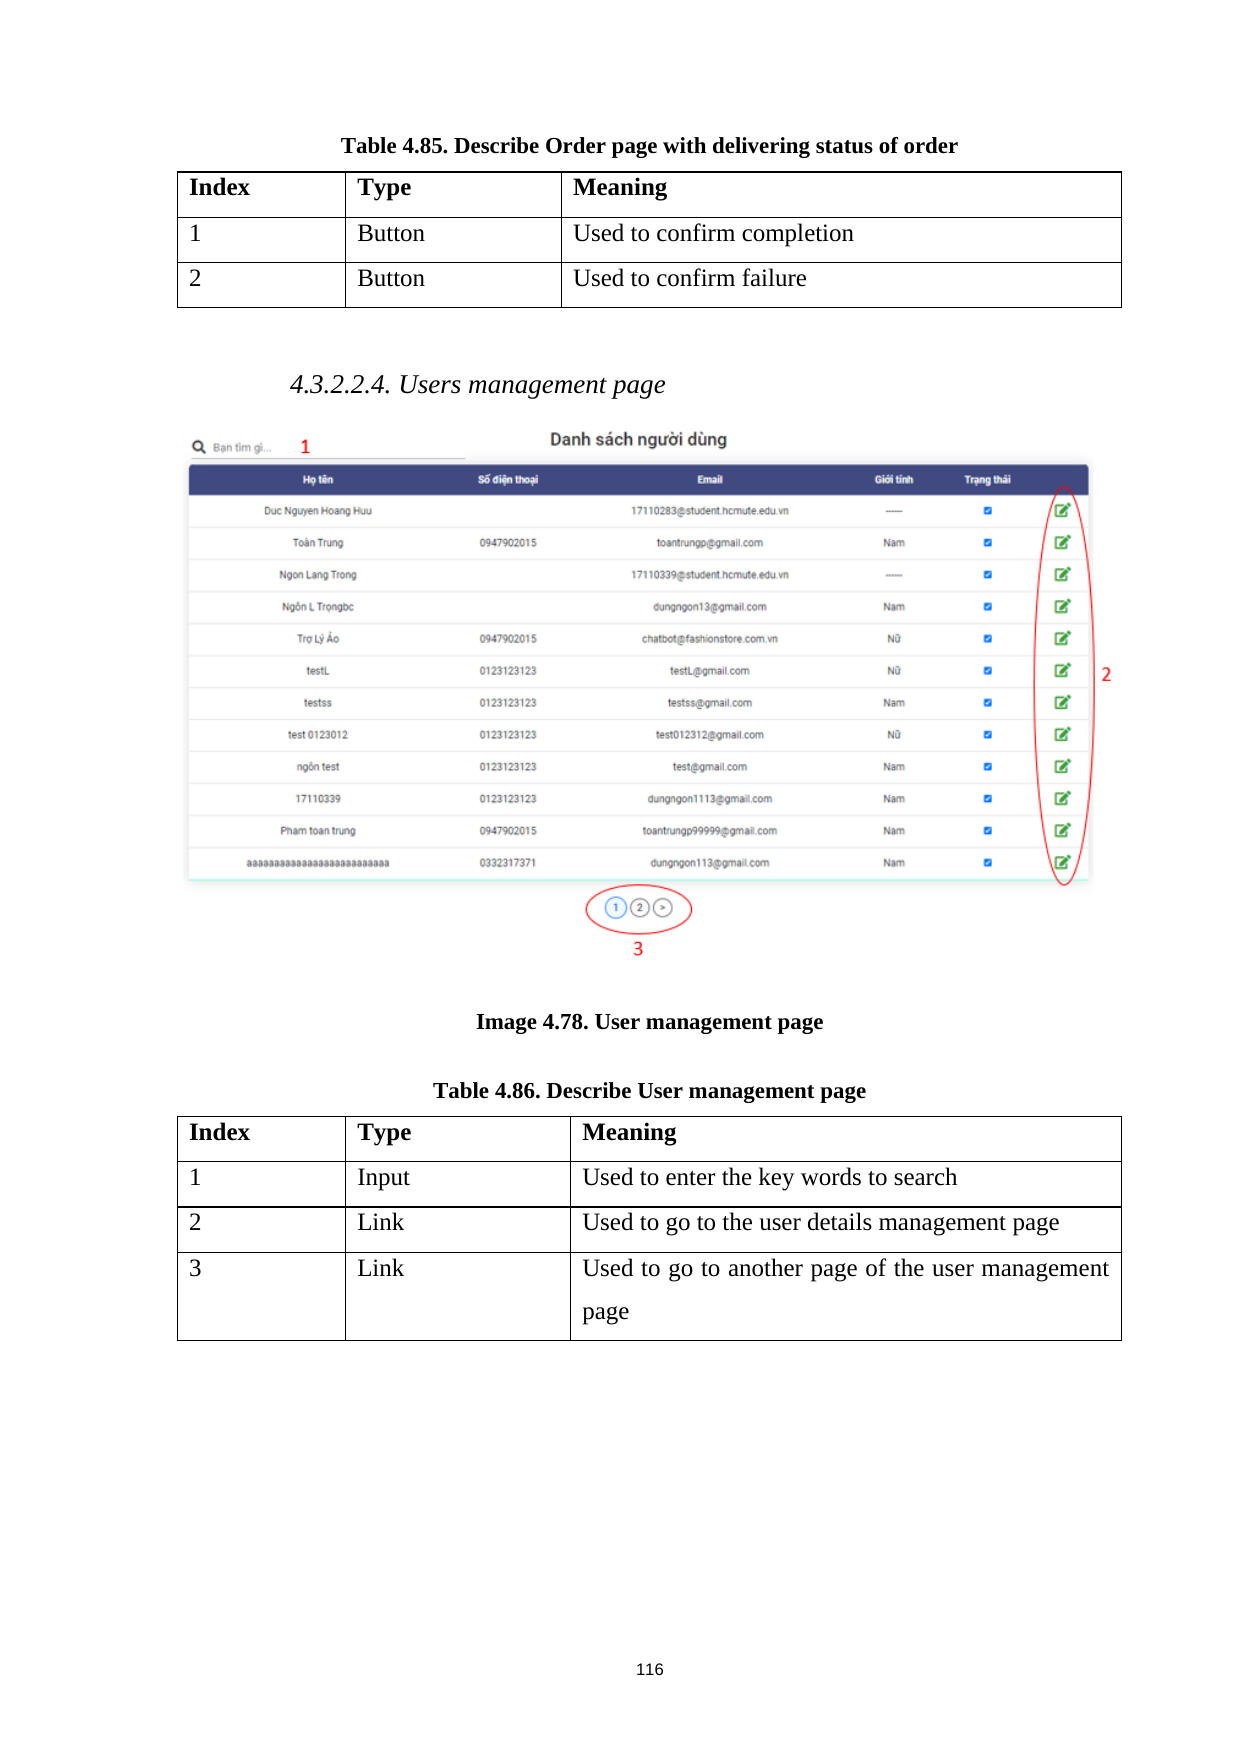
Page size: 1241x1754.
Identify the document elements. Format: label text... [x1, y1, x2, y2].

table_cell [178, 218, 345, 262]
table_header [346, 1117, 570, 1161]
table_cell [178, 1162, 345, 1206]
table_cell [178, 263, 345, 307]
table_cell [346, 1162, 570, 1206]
picture [177, 414, 1123, 964]
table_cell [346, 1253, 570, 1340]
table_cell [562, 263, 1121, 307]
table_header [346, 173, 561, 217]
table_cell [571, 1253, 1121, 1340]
subtitle Users management page [290, 368, 1122, 399]
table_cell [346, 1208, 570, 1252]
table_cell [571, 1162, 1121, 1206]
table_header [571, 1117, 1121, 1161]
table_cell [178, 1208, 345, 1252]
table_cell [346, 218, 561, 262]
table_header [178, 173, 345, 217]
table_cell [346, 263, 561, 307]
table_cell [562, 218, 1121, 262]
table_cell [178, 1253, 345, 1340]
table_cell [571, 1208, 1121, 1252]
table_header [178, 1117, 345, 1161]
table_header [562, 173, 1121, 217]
